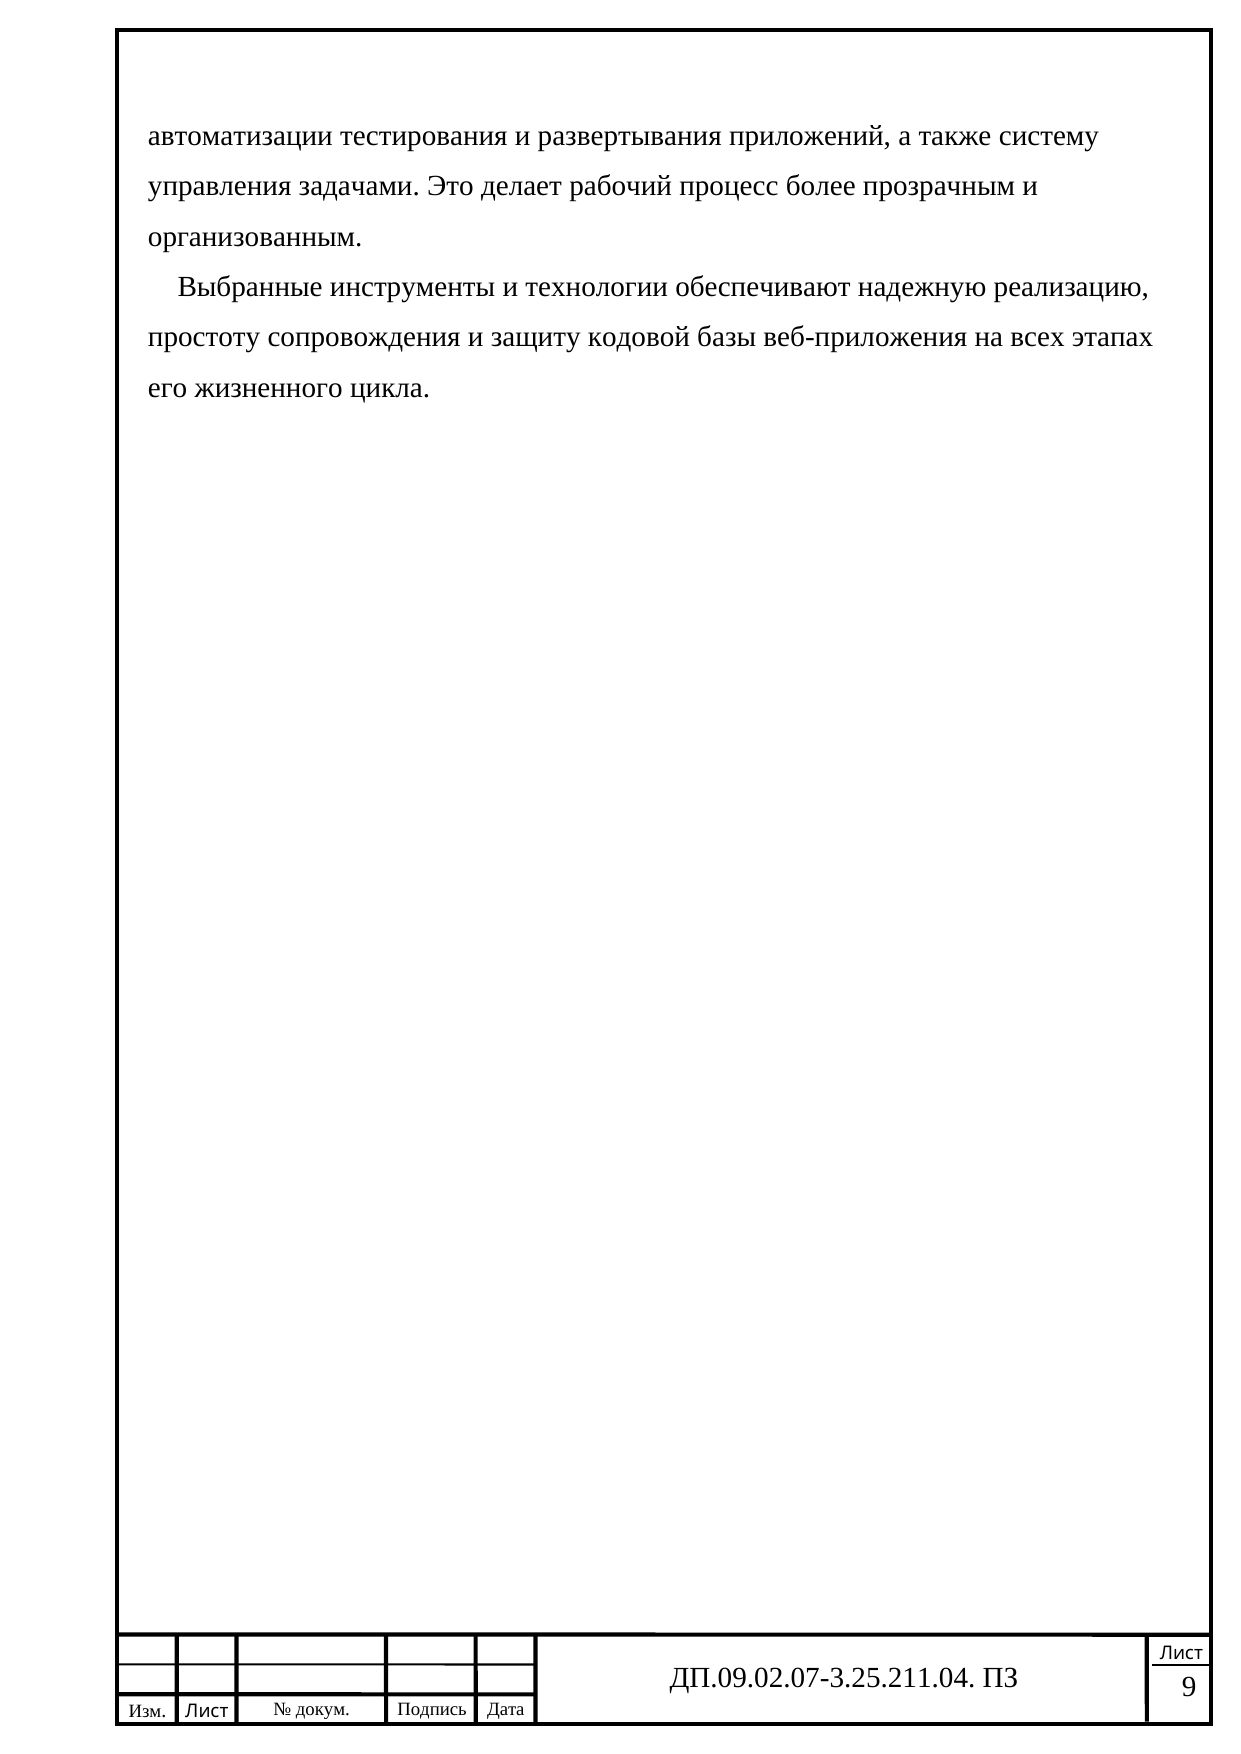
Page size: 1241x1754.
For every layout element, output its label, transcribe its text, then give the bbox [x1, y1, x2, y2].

text Выбранные инструменты и технологии обеспечивают надежную реализацию, простоту сопровождения и защиту кодовой базы веб-приложения на всех этапах его жизненного цикла. [148, 269, 1181, 403]
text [148, 118, 1181, 252]
